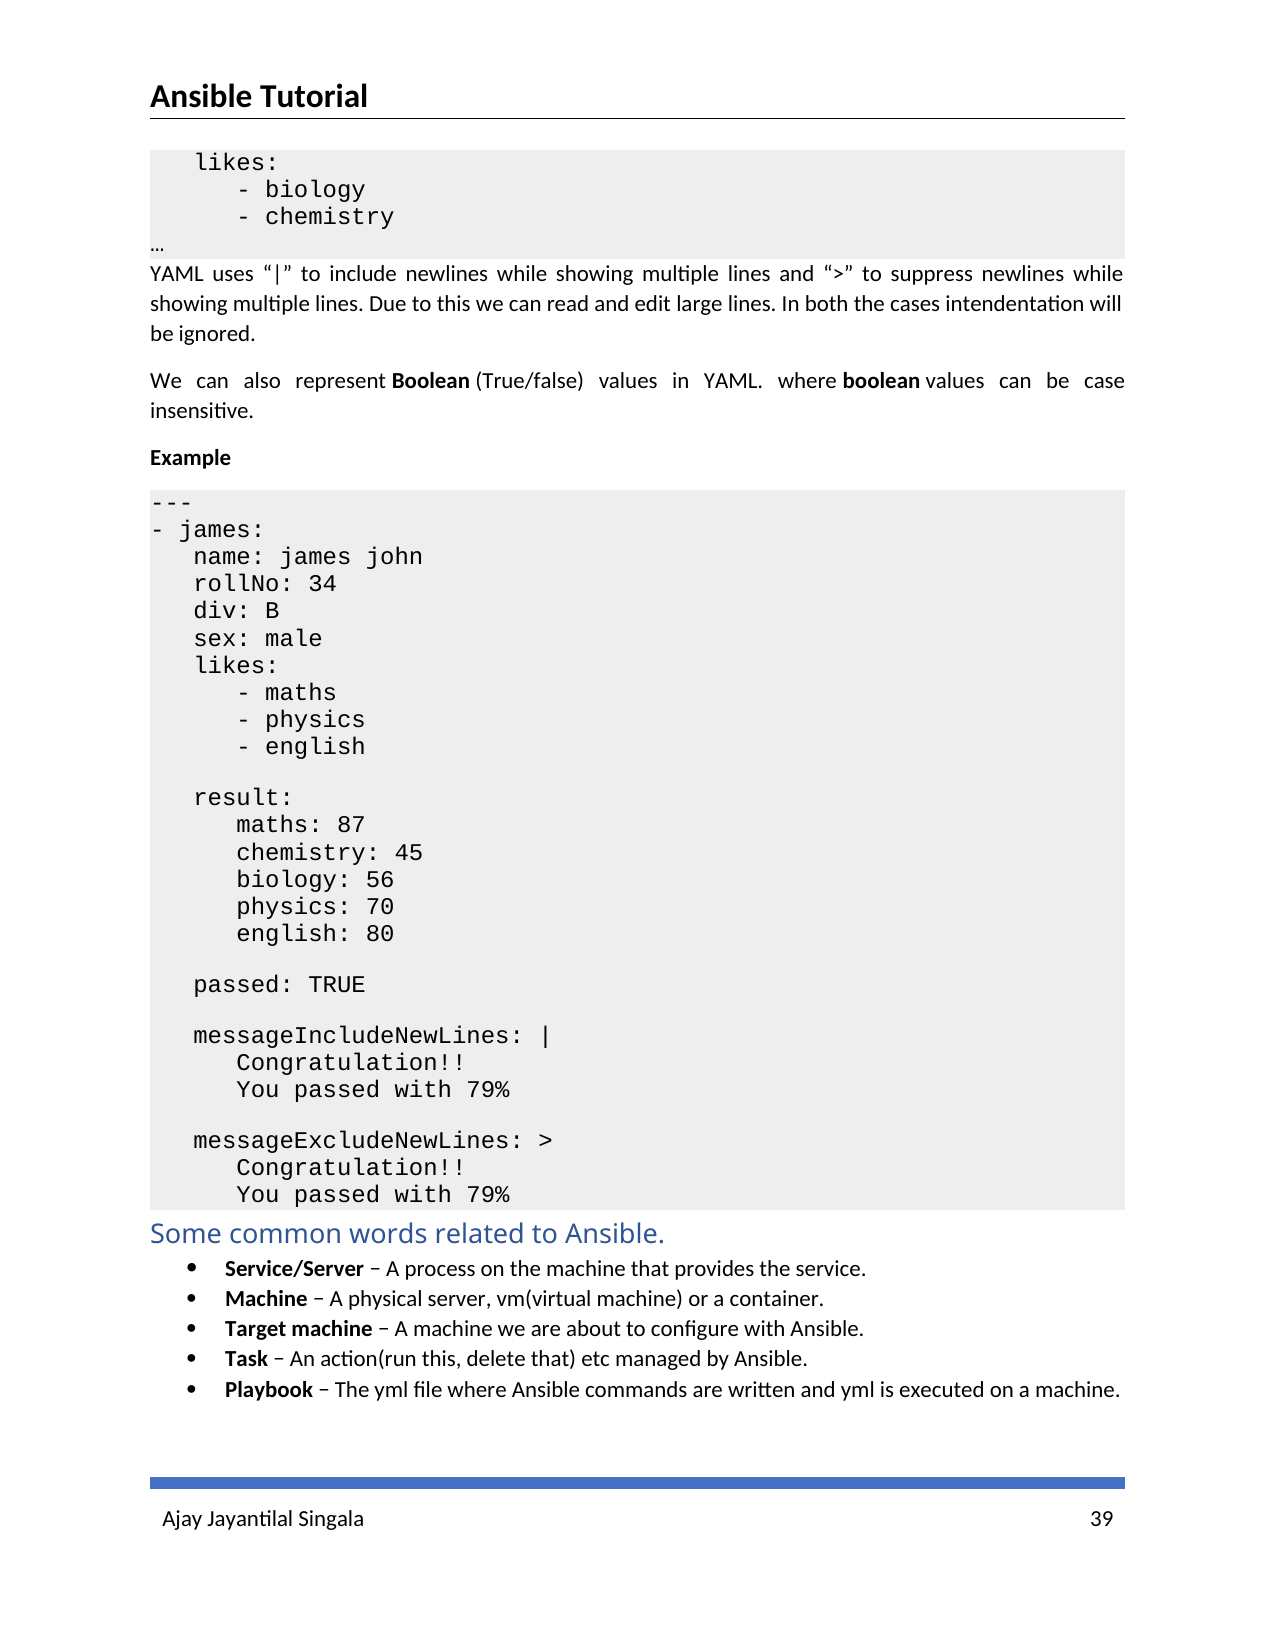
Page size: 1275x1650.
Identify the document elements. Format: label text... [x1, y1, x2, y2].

text likes: [150, 653, 1125, 680]
text You passed with 79% [150, 1183, 1125, 1210]
text passed: TRUE [150, 972, 1125, 999]
text You passed with 79% [150, 1077, 1125, 1105]
text - english [150, 735, 1125, 762]
text YAML uses “|” to include newlines while showing multiple lines and “>” to suppress newlines while showing multiple lines. Due to this we can read and edit large lines. In both the cases intendentation will be ignored. [150, 259, 1125, 347]
text sex: male [150, 626, 1125, 653]
text maths: 87 [150, 813, 1125, 840]
text - physics [150, 707, 1125, 735]
text result: [150, 786, 1125, 813]
text biology: 56 [150, 867, 1125, 894]
text likes: [150, 150, 1125, 177]
text - maths [150, 680, 1125, 707]
text messageExcludeNewLines: > [150, 1128, 1125, 1156]
list Service/Server − A process on the machine that provides the service. [187, 1254, 1125, 1282]
text - biology [150, 177, 1125, 204]
text name: james john [150, 544, 1125, 572]
list Task − An action(run this, delete that) etc managed by Ansible. [187, 1344, 1125, 1372]
text Example [150, 443, 1125, 471]
text --- [150, 490, 1125, 517]
text messageIncludeNewLines: | [150, 1023, 1125, 1050]
list Machine − A physical server, vm(virtual machine) or a container. [187, 1284, 1125, 1312]
text We can also represent Boolean (True/false) values in YAML. where boolean values can be case insensitive. [150, 366, 1125, 424]
list Target machine − A machine we are about to configure with Ansible. [187, 1314, 1125, 1342]
text - chemistry [150, 204, 1125, 232]
text - james: [150, 517, 1125, 544]
text rollNo: 34 [150, 572, 1125, 599]
text Congratulation!! [150, 1050, 1125, 1077]
text physics: 70 [150, 894, 1125, 921]
text chemistry: 45 [150, 840, 1125, 867]
subtitle Some common words related to Ansible. [150, 1214, 1125, 1251]
list Playbook − The yml file where Ansible commands are written and yml is executed on a machine. [187, 1375, 1125, 1403]
text Congratulation!! [150, 1156, 1125, 1183]
text english: 80 [150, 921, 1125, 949]
text div: B [150, 599, 1125, 626]
text … [150, 232, 1125, 259]
